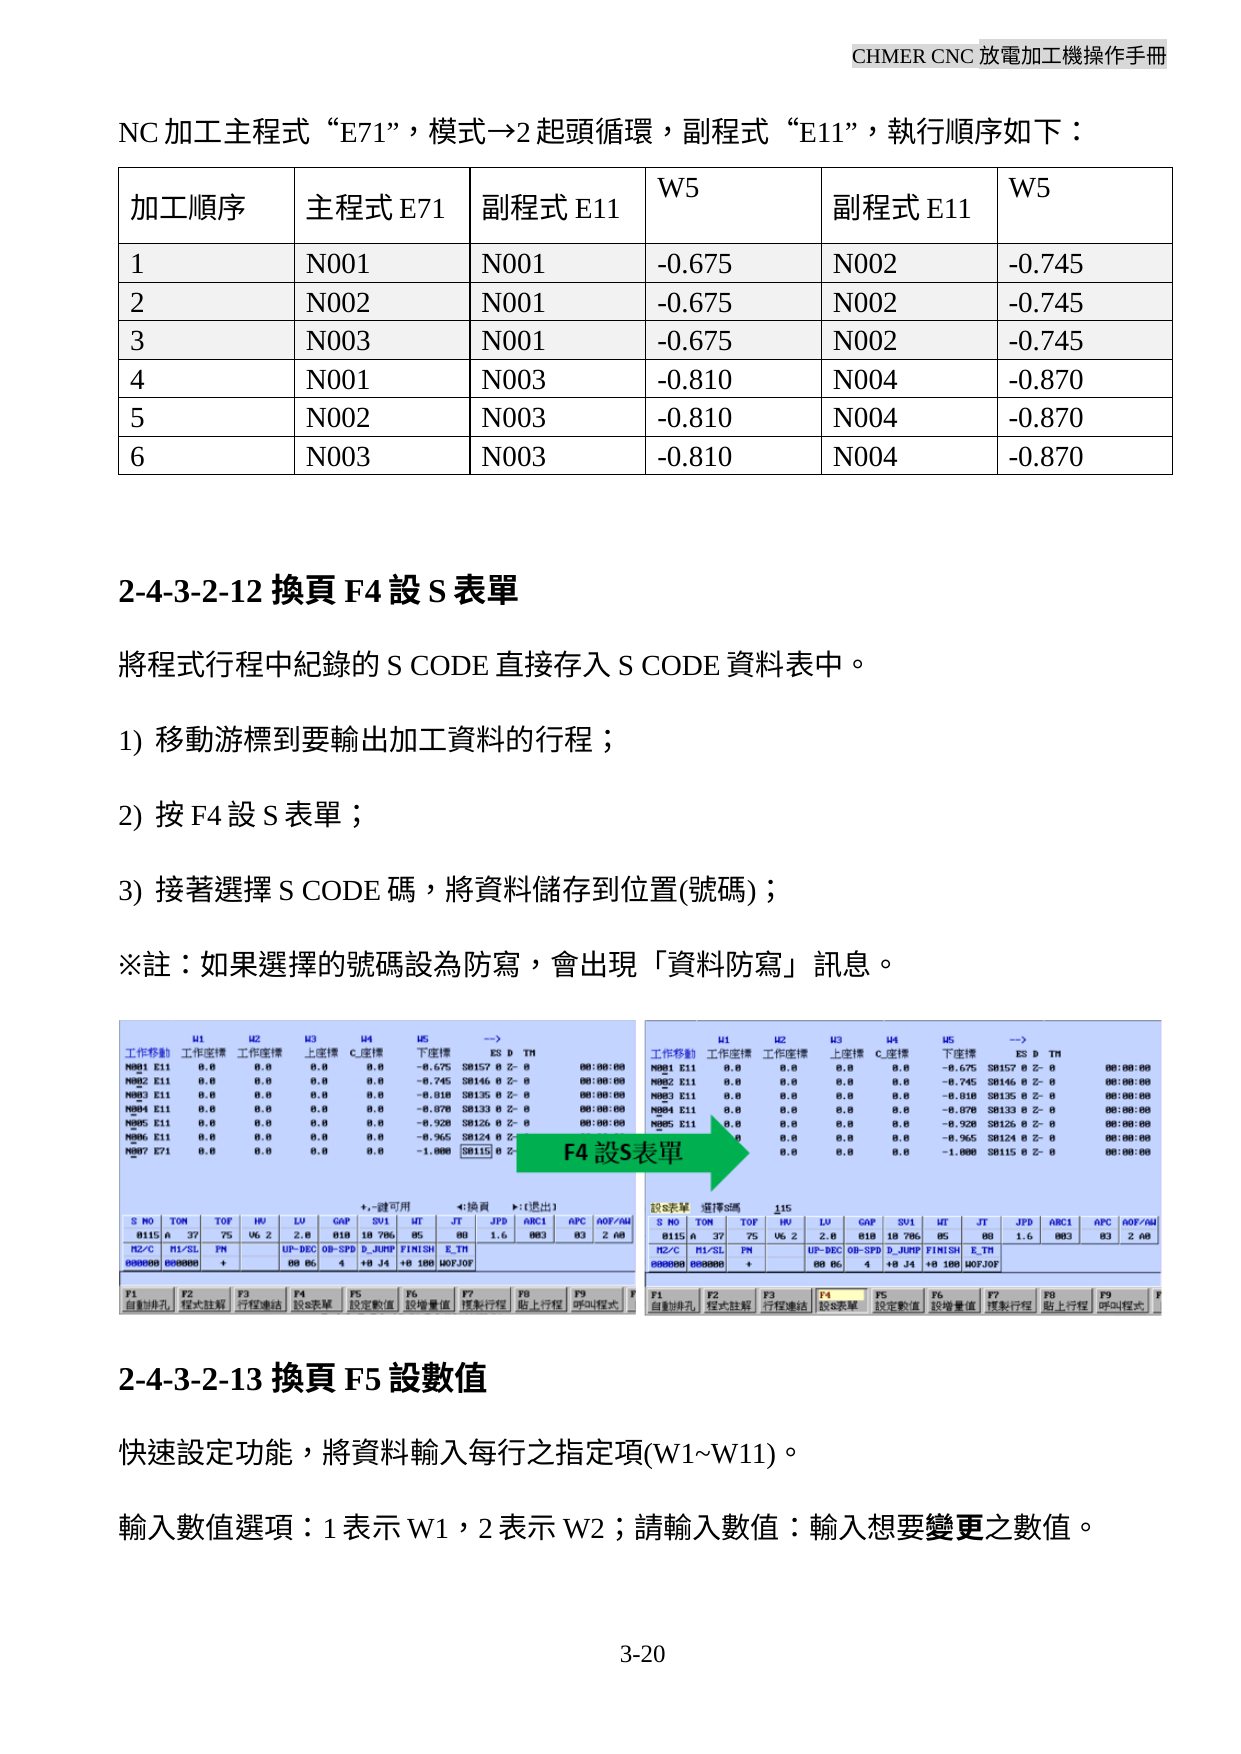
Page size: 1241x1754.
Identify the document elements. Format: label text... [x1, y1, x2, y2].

table_cell -0.810 [646, 360, 821, 397]
table_cell 5 [119, 398, 294, 436]
table_cell N002 [295, 398, 469, 436]
table_cell N001 [471, 283, 645, 320]
table_cell N002 [822, 321, 997, 359]
text 輸入數值選項：1表示W1，2表示W2；請輸入數值：輸入想要變更之數值。 [118, 1488, 1167, 1563]
table_cell -0.675 [646, 283, 821, 320]
table_cell N002 [822, 244, 997, 282]
list 接著選擇S CODE碼，將資料儲存到位置(號碼)； [118, 850, 1167, 925]
table_cell 4 [119, 360, 294, 397]
list 移動游標到要輸出加工資料的行程； [118, 700, 1167, 775]
table_cell N004 [822, 398, 997, 436]
table_cell N003 [471, 398, 645, 436]
table_header 加工順序 [119, 168, 294, 243]
table_cell -0.745 [998, 244, 1172, 282]
table_cell -0.810 [646, 437, 821, 474]
text 2-4-3-2-12 換頁F4設S表單 [118, 550, 1167, 625]
table_cell N002 [822, 283, 997, 320]
table_cell N001 [295, 360, 469, 397]
table_cell -0.745 [998, 321, 1172, 359]
table_cell 1 [119, 244, 294, 282]
table_cell 2 [119, 283, 294, 320]
table_header 副程式E11 [471, 168, 645, 243]
table_cell N004 [822, 360, 997, 397]
list 按F4設S表單； [118, 775, 1167, 850]
table_cell N001 [295, 244, 469, 282]
table_cell -0.810 [646, 398, 821, 436]
table_header 主程式E71 [295, 168, 469, 243]
text 將程式行程中紀錄的S CODE直接存入S CODE資料表中。 [118, 625, 1167, 700]
table_cell N004 [822, 437, 997, 474]
table_cell 6 [119, 437, 294, 474]
table_cell N001 [471, 321, 645, 359]
table_cell -0.675 [646, 244, 821, 282]
text 快速設定功能，將資料輸入每行之指定項(W1~W11)。 [118, 1413, 1167, 1488]
table_cell N003 [471, 360, 645, 397]
table_cell 3 [119, 321, 294, 359]
table_cell N001 [471, 244, 645, 282]
table_cell N003 [295, 437, 469, 474]
table_cell -0.745 [998, 283, 1172, 320]
text ※註：如果選擇的號碼設為防寫，會出現「資料防寫」訊息。 [118, 925, 1167, 1000]
table_cell -0.675 [646, 321, 821, 359]
table_cell N002 [295, 283, 469, 320]
table_cell N003 [295, 321, 469, 359]
table_cell -0.870 [998, 437, 1172, 474]
text NC加工主程式“E71”，模式→2起頭循環，副程式“E11”，執行順序如下： [118, 92, 1167, 167]
table_header 副程式E11 [822, 168, 997, 243]
table_header W5 [646, 168, 821, 243]
text 2-4-3-2-13 換頁F5設數值 [118, 1338, 1167, 1413]
picture [118, 1018, 1167, 1320]
table_header W5 [998, 168, 1172, 243]
table_cell -0.870 [998, 360, 1172, 397]
table_cell N003 [471, 437, 645, 474]
table_cell -0.870 [998, 398, 1172, 436]
